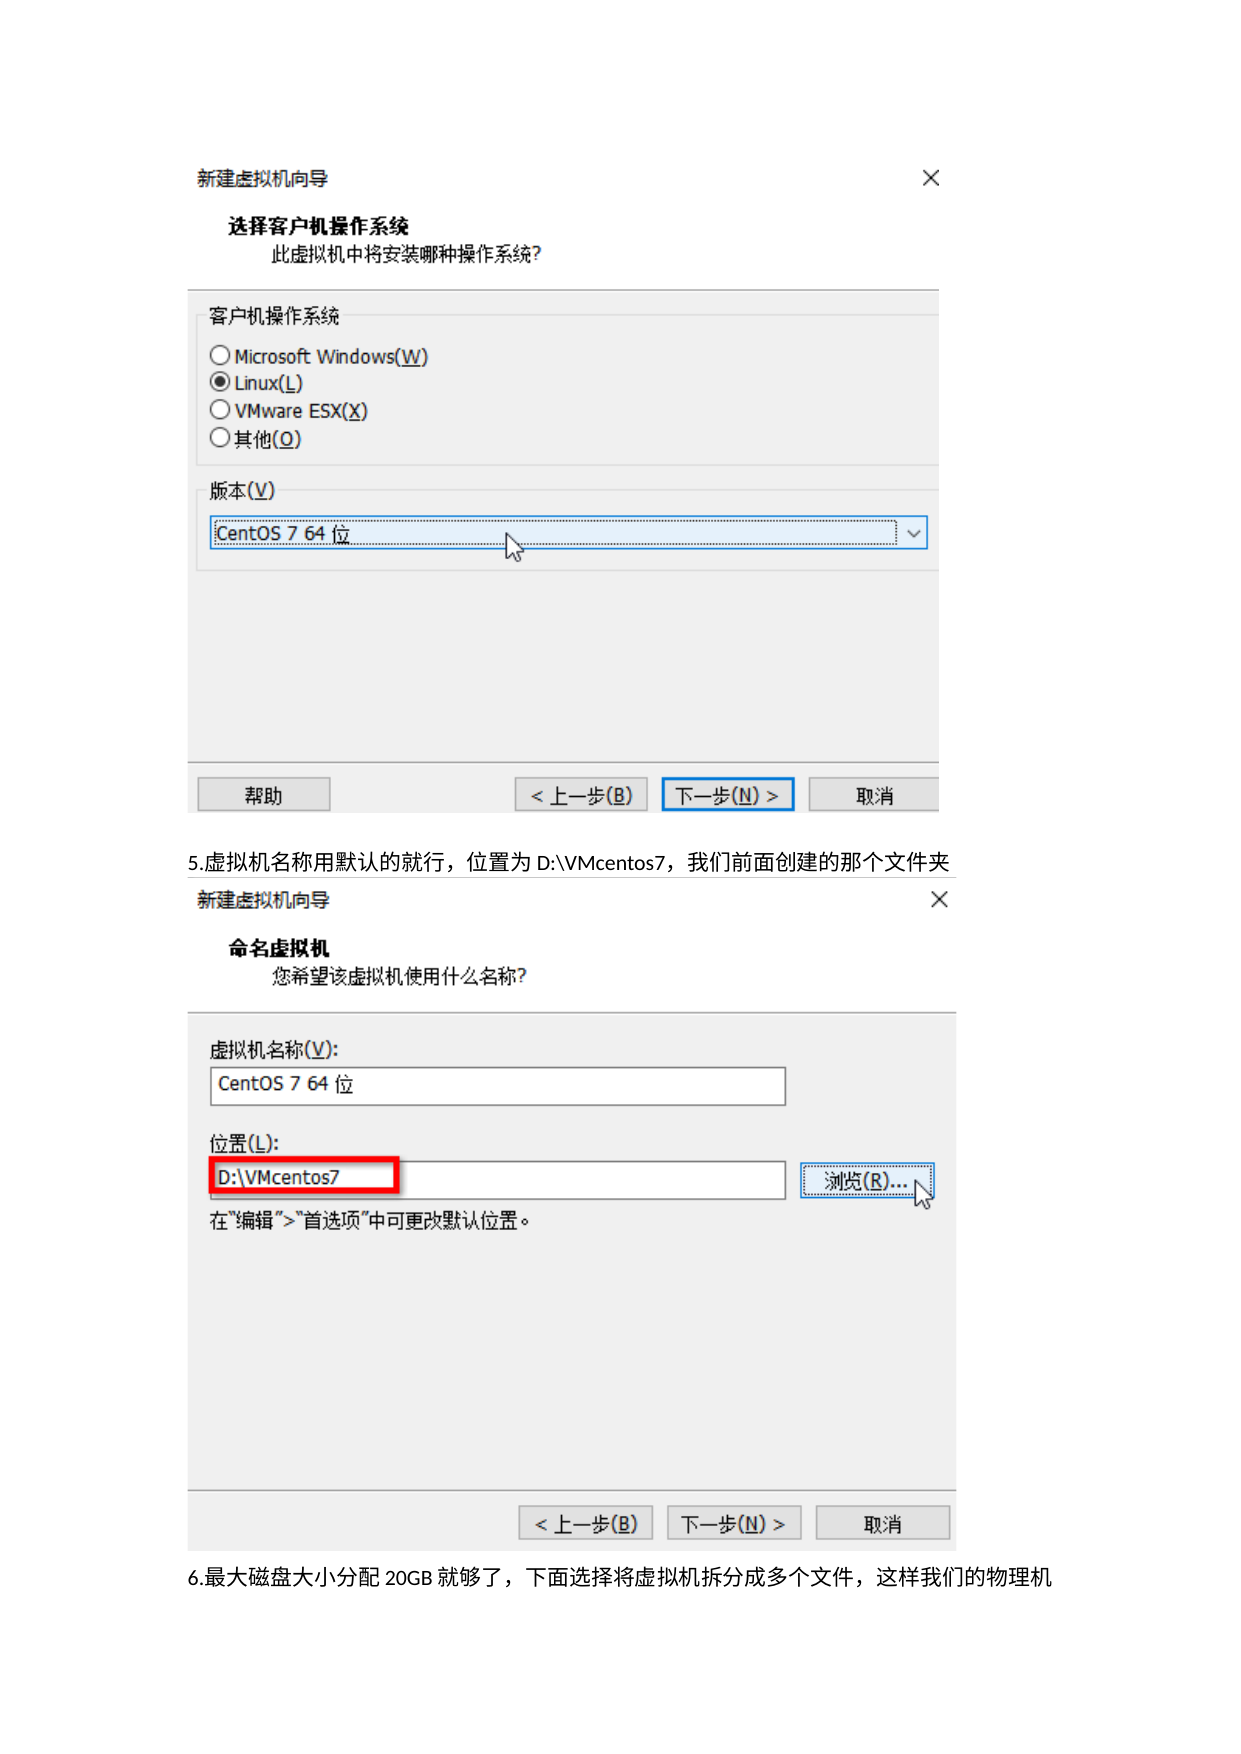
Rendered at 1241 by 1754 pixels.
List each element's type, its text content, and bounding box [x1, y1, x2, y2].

picture [187, 162, 939, 813]
text 5.虚拟机名称用默认的就行，位置为D:\VMcentos7，我们前面创建的那个文件夹 [187, 844, 1053, 877]
picture [187, 877, 957, 1551]
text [187, 1559, 1053, 1592]
